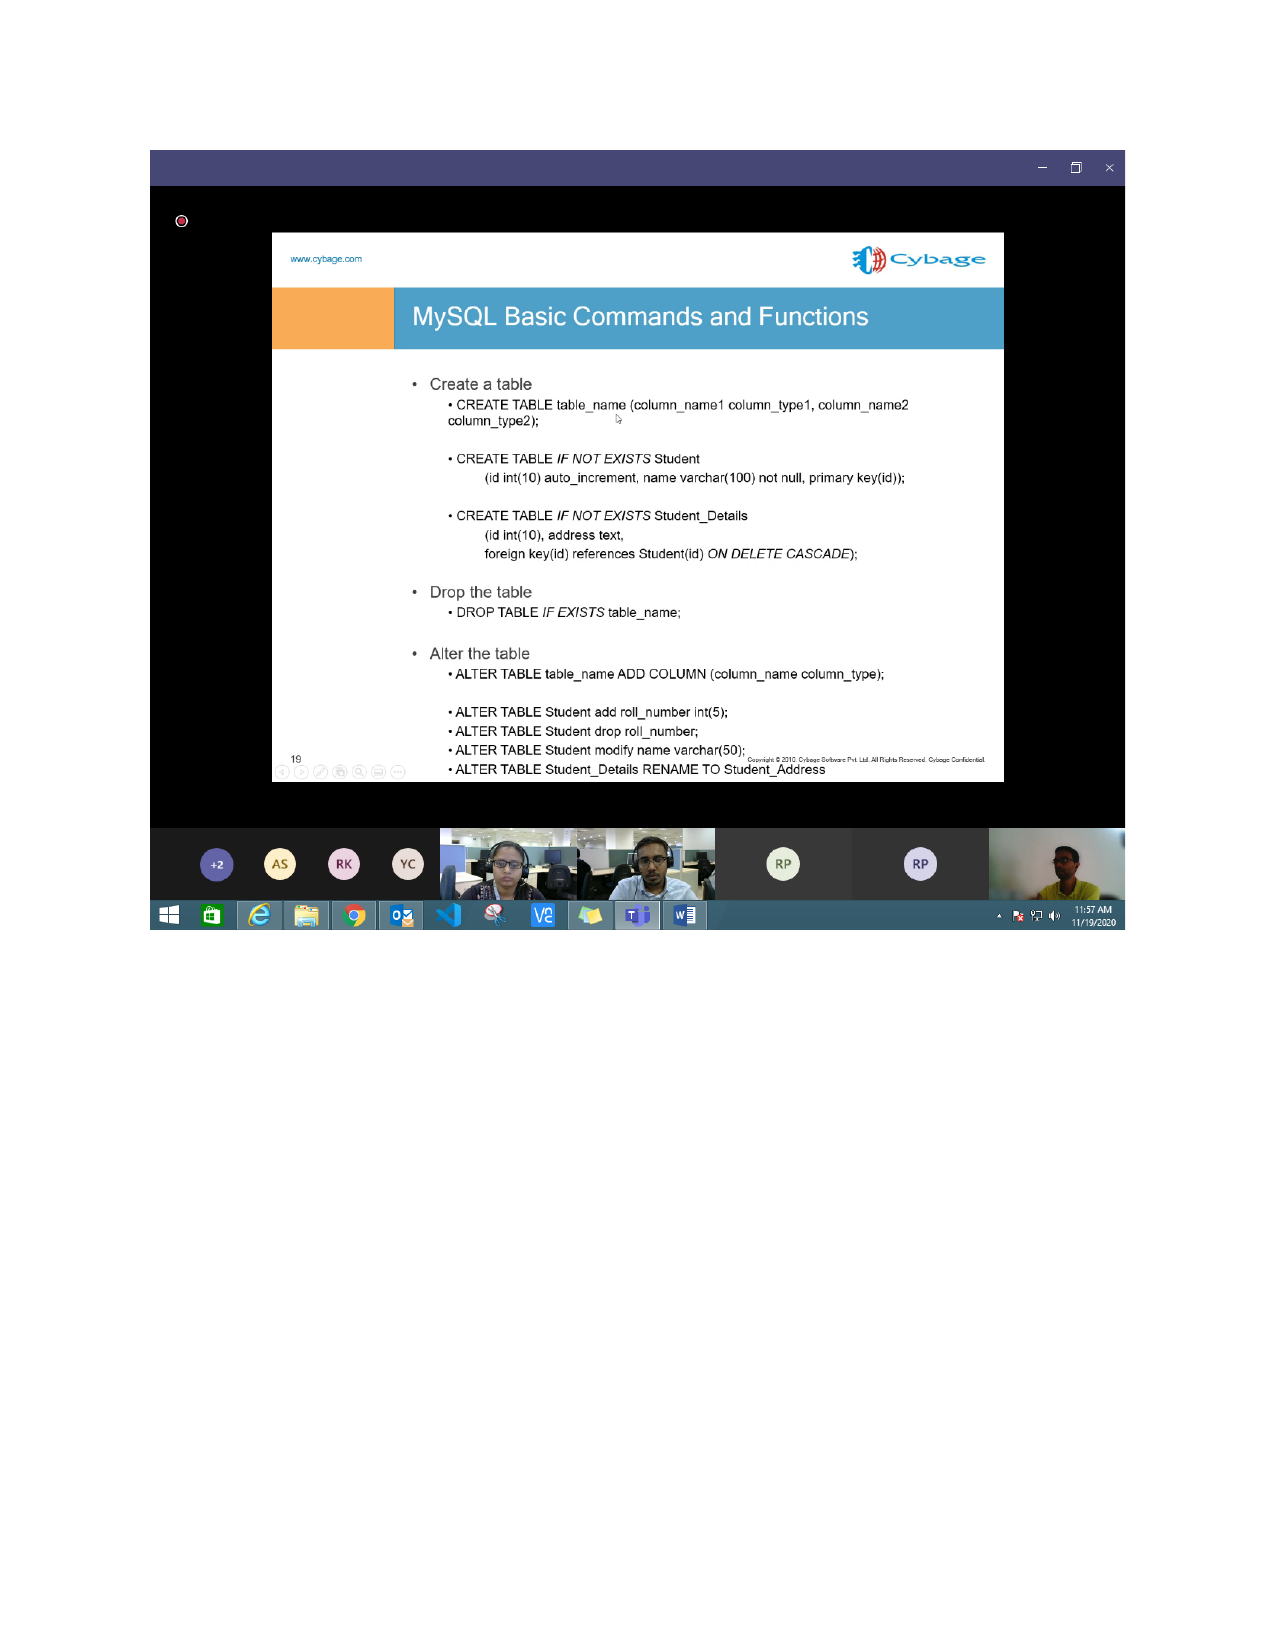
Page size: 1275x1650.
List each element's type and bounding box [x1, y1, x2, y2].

picture [150, 150, 1125, 930]
